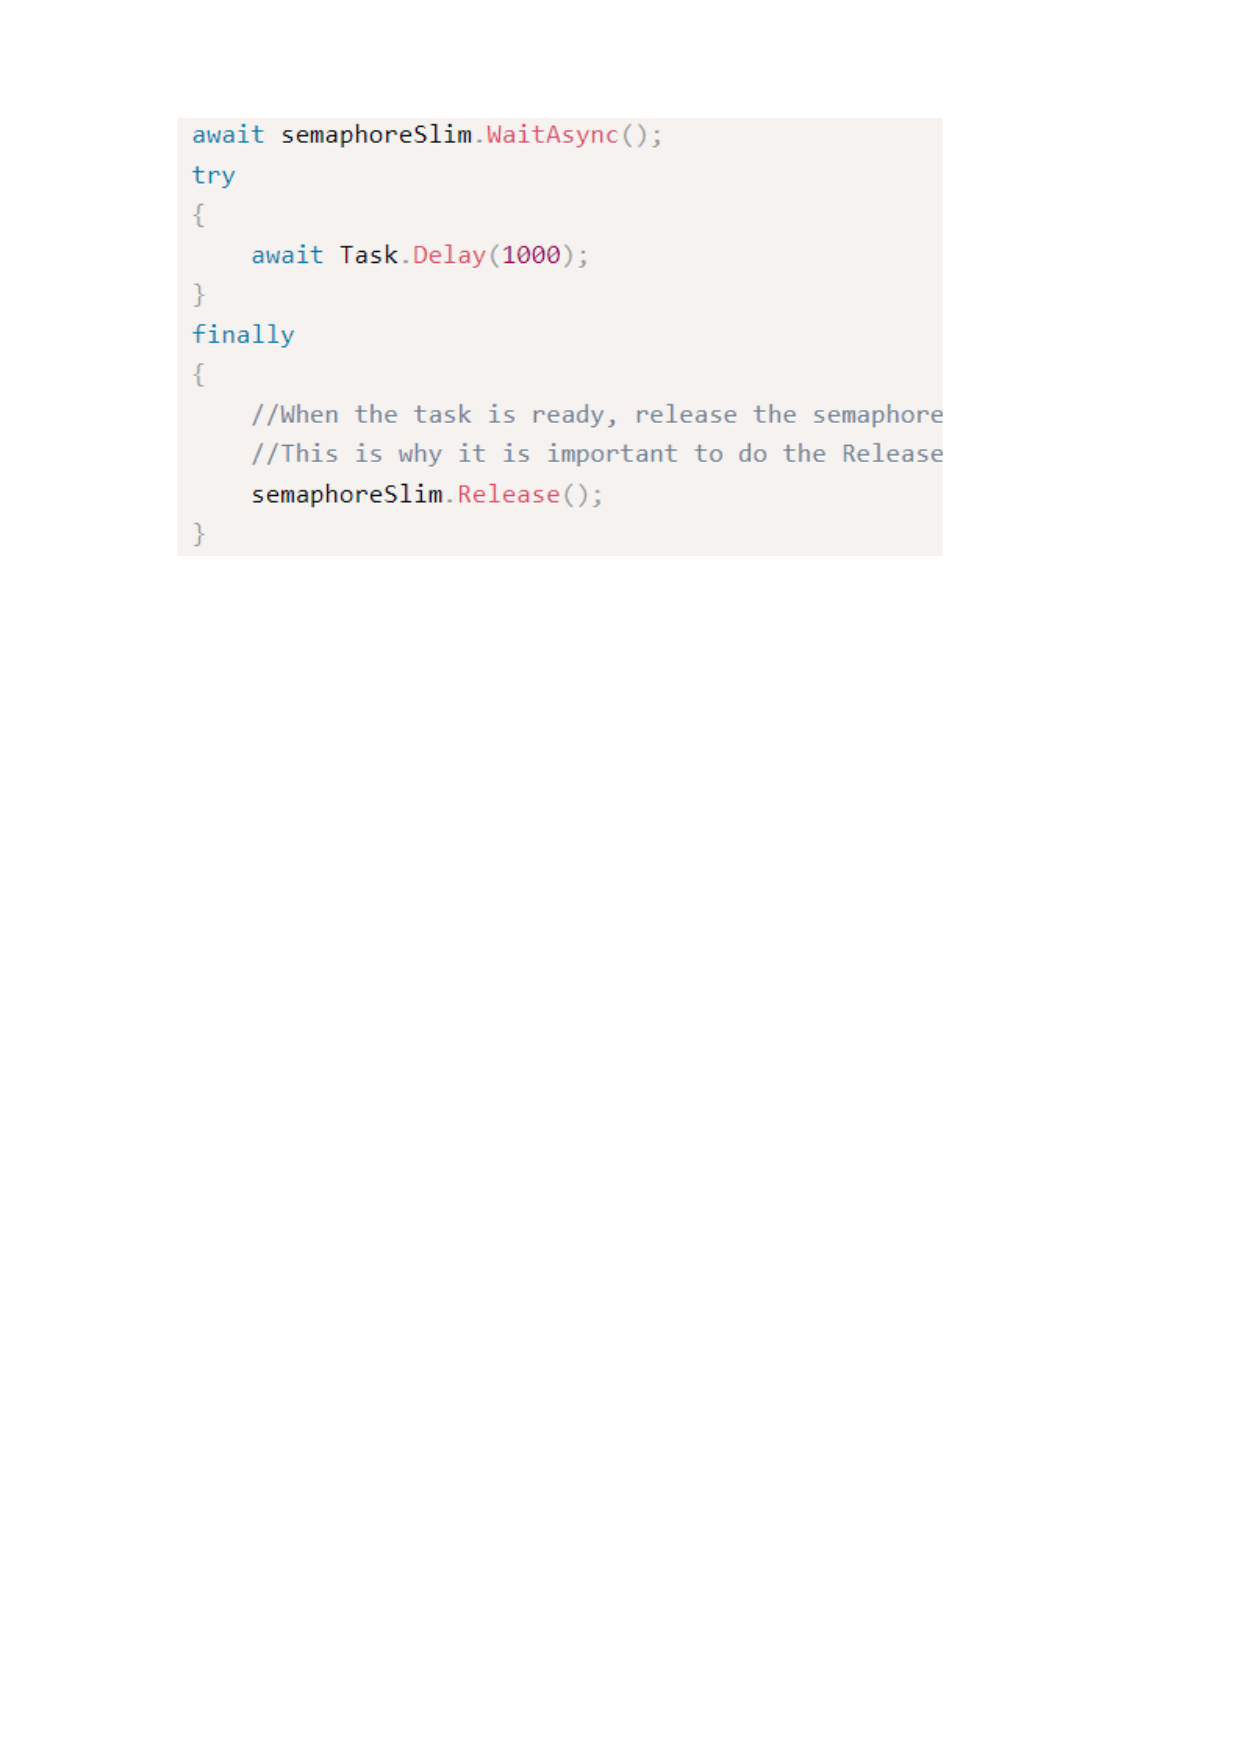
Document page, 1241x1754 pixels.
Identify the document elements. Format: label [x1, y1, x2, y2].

picture [177, 118, 943, 556]
